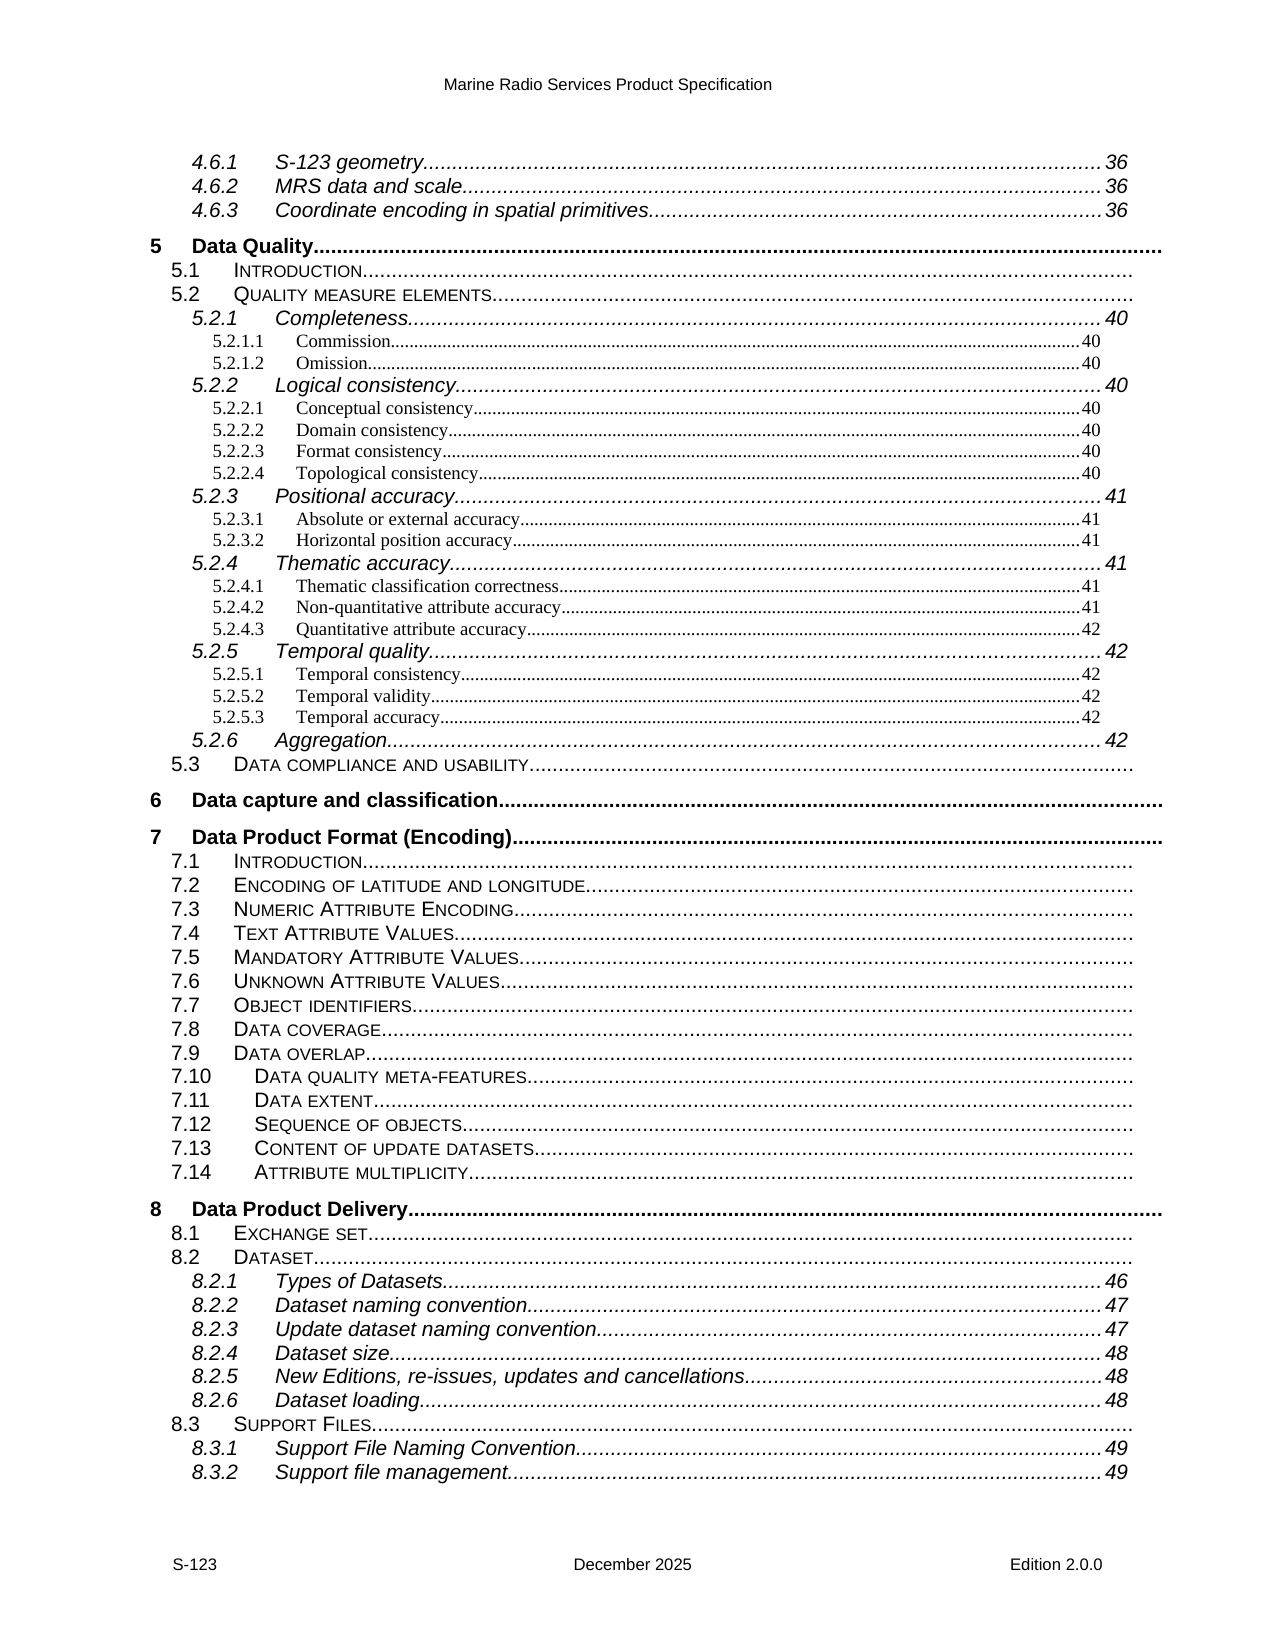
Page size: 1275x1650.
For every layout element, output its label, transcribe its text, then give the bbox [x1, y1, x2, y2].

text 5 Data Quality 36 [150, 234, 1125, 258]
text 8.3.1 Support File Naming Convention 49 [192, 1436, 1125, 1460]
text 8.2.6 Dataset loading 48 [192, 1388, 1125, 1412]
text 5.2.5.2 Temporal validity 42 [212, 685, 1125, 706]
text 5.2.3 Positional accuracy 41 [192, 483, 1125, 507]
text 4.6.1 S-123 geometry 36 [192, 150, 1125, 174]
text 7.13 Content of update datasets 45 [171, 1136, 1125, 1160]
text 5.2.4.3 Quantitative attribute accuracy 42 [212, 618, 1125, 639]
text 7.9 Data overlap 44 [171, 1040, 1125, 1064]
text 7.11 Data extent 45 [171, 1088, 1125, 1112]
text 5.2.2.4 Topological consistency 40 [212, 462, 1125, 483]
text 5.2.4 Thematic accuracy 41 [192, 551, 1125, 574]
text 5.2.4.1 Thematic classification correctness 41 [212, 574, 1125, 596]
text 7.4 Text Attribute Values 44 [171, 921, 1125, 944]
text 5.2.5.1 Temporal consistency 42 [212, 663, 1125, 685]
text 5.2.2 Logical consistency 40 [192, 373, 1125, 397]
text 5.2.2.2 Domain consistency 40 [212, 419, 1125, 440]
text 5.2.5.3 Temporal accuracy 42 [212, 706, 1125, 728]
text 5.2 Quality measure elements 37 [171, 282, 1125, 306]
text 7.12 Sequence of objects 45 [171, 1112, 1125, 1136]
text 7.7 Object identifiers 44 [171, 992, 1125, 1016]
text 5.2.3.1 Absolute or external accuracy 41 [212, 507, 1125, 529]
text 8.2.3 Update dataset naming convention 47 [192, 1316, 1125, 1340]
text 7.10 Data quality meta-features 44 [171, 1064, 1125, 1088]
text 8.2.1 Types of Datasets 46 [192, 1268, 1125, 1292]
text 8.1 Exchange set 45 [171, 1221, 1125, 1244]
text 7.5 Mandatory Attribute Values 44 [171, 944, 1125, 968]
text 5.2.5 Temporal quality 42 [192, 639, 1125, 663]
text 7.8 Data coverage 44 [171, 1016, 1125, 1040]
text 8.2 Dataset 46 [171, 1244, 1125, 1268]
text 7.6 Unknown Attribute Values 44 [171, 968, 1125, 992]
text 5.2.2.1 Conceptual consistency 40 [212, 397, 1125, 419]
text 7.3 Numeric Attribute Encoding 44 [171, 897, 1125, 921]
text 5.2.1.2 Omission 40 [212, 352, 1125, 373]
text 5.2.6 Aggregation 42 [192, 728, 1125, 752]
text 5.2.1.1 Commission 40 [212, 330, 1125, 352]
text 5.2.3.2 Horizontal position accuracy 41 [212, 529, 1125, 551]
text 6 Data capture and classification 43 [150, 788, 1125, 812]
text 5.2.2.3 Format consistency 40 [212, 440, 1125, 462]
text 7 Data Product Format (Encoding) 43 [150, 825, 1125, 849]
text 8.2.4 Dataset size 48 [192, 1340, 1125, 1364]
text 5.1 Introduction 36 [171, 258, 1125, 282]
text 5.2.1 Completeness 40 [192, 306, 1125, 330]
text 7.14 Attribute multiplicity 45 [171, 1160, 1125, 1184]
text 4.6.2 MRS data and scale 36 [192, 174, 1125, 198]
text 4.6.3 Coordinate encoding in spatial primitives 36 [192, 198, 1125, 222]
text 7.2 Encoding of latitude and longitude 43 [171, 873, 1125, 897]
text 5.2.4.2 Non-quantitative attribute accuracy 41 [212, 596, 1125, 618]
text 5.3 Data compliance and usability 42 [171, 752, 1125, 776]
text 7.1 Introduction 43 [171, 849, 1125, 873]
text 8 Data Product Delivery 45 [150, 1197, 1125, 1221]
text 8.3 Support Files 48 [171, 1412, 1125, 1436]
text 8.2.5 New Editions, re-issues, updates and cancellations 48 [192, 1364, 1125, 1388]
text 8.2.2 Dataset naming convention 47 [192, 1292, 1125, 1316]
text 8.3.2 Support file management 49 [192, 1460, 1125, 1484]
